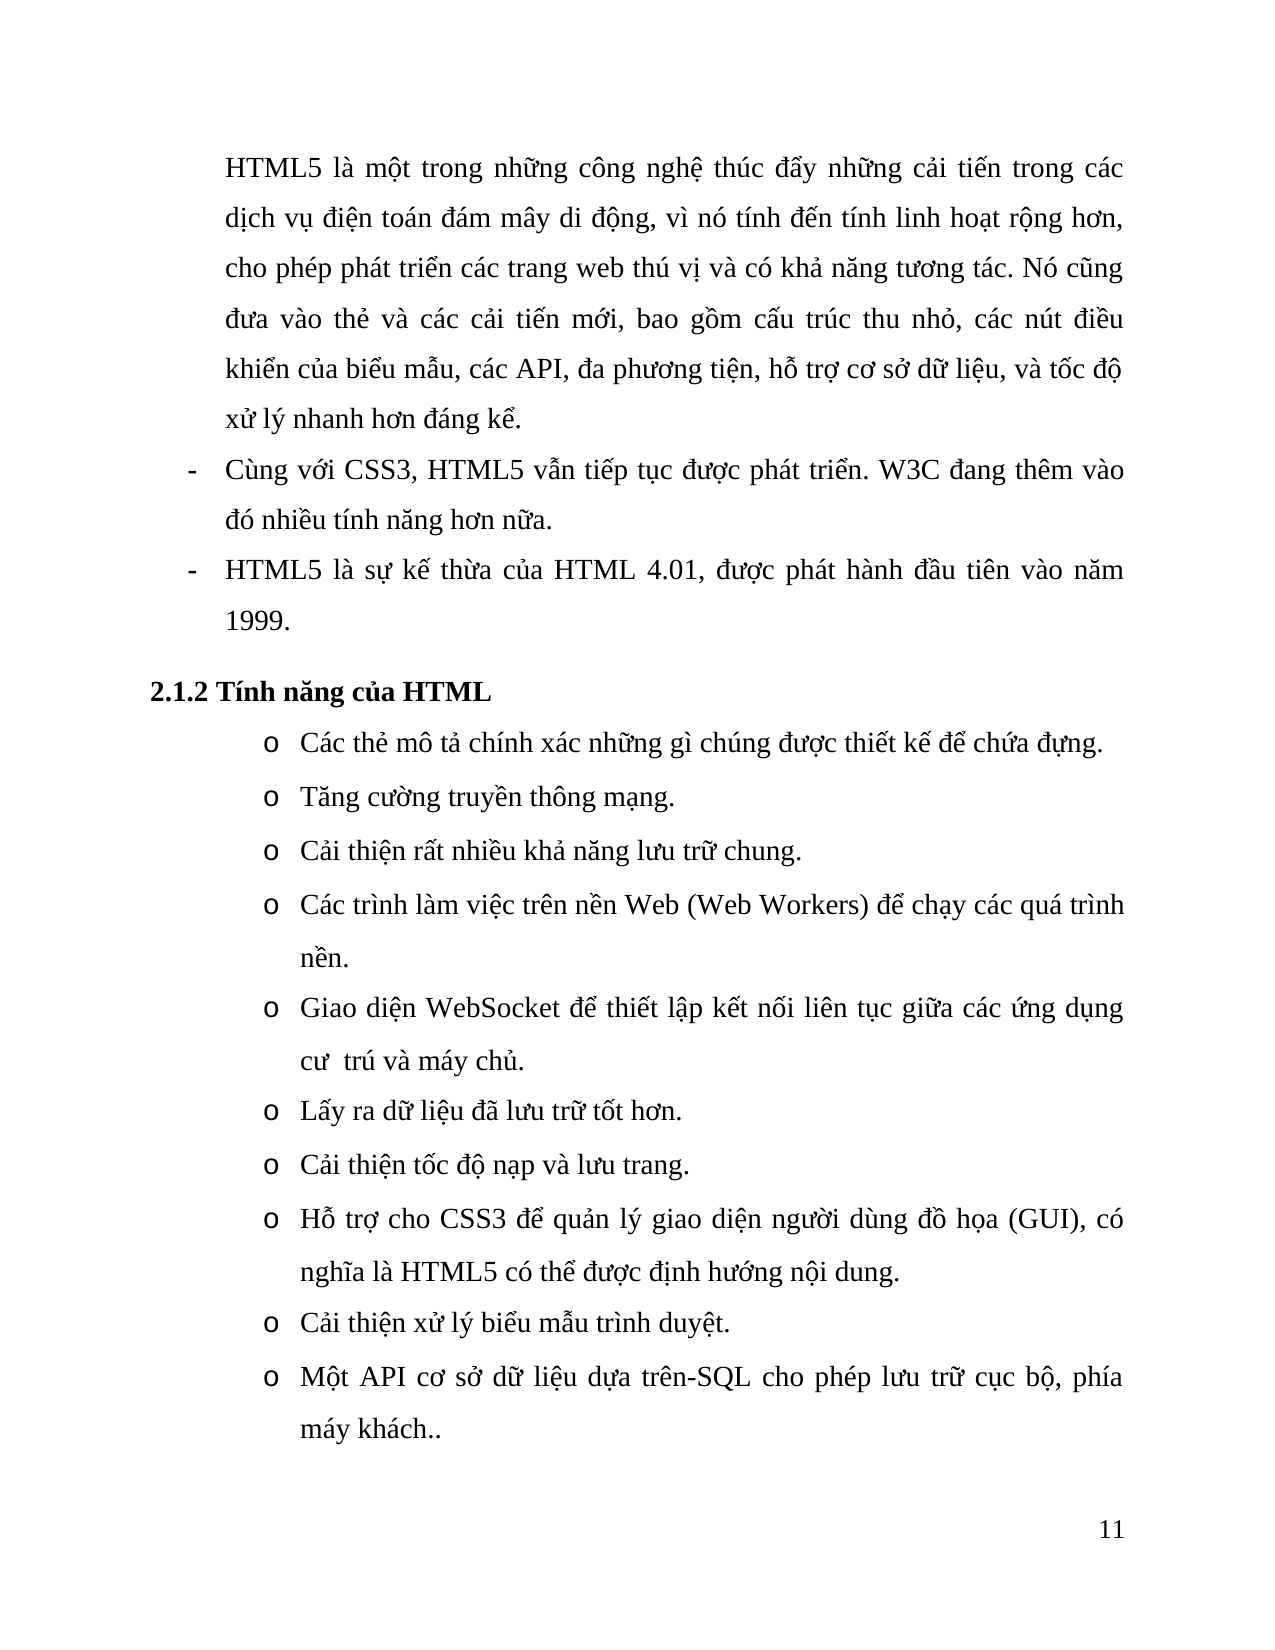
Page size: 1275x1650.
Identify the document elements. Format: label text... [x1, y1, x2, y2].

list Các thẻ mô tả chính xác những gì chúng được thiết kế để chứa đựng. [262, 725, 1125, 761]
list Cải thiện xử lý biểu mẫu trình duyệt. [262, 1305, 1125, 1341]
list Một API cơ sở dữ liệu dựa trên-SQL cho phép lưu trữ cục bộ, phía máy khách.. [262, 1359, 1125, 1445]
list Các trình làm việc trên nền Web (Web Workers) để chạy các quá trình nền. [262, 887, 1125, 973]
list Tăng cường truyền thông mạng. [262, 779, 1125, 815]
list Cải thiện tốc độ nạp và lưu trang. [262, 1147, 1125, 1183]
subtitle 2.1.2 Tính năng của HTML [150, 674, 1125, 707]
list Lấy ra dữ liệu đã lưu trữ tốt hơn. [262, 1093, 1125, 1129]
list HTML5 là sự kế thừa của HTML 4.01, được phát hành đầu tiên vào năm 1999. [187, 552, 1125, 636]
list Cùng với CSS3, HTML5 vẫn tiếp tục được phát triển. W3C đang thêm vào đó nhiều tính năng hơn nữa. [187, 452, 1125, 536]
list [187, 150, 1125, 435]
list Giao diện WebSocket để thiết lập kết nối liên tục giữa các ứng dụng cư trú và máy chủ. [262, 990, 1125, 1077]
list Cải thiện rất nhiều khả năng lưu trữ chung. [262, 833, 1125, 869]
list Hỗ trợ cho CSS3 để quản lý giao diện người dùng đồ họa (GUI), có nghĩa là HTML5 có thể được định hướng nội dung. [262, 1202, 1125, 1288]
